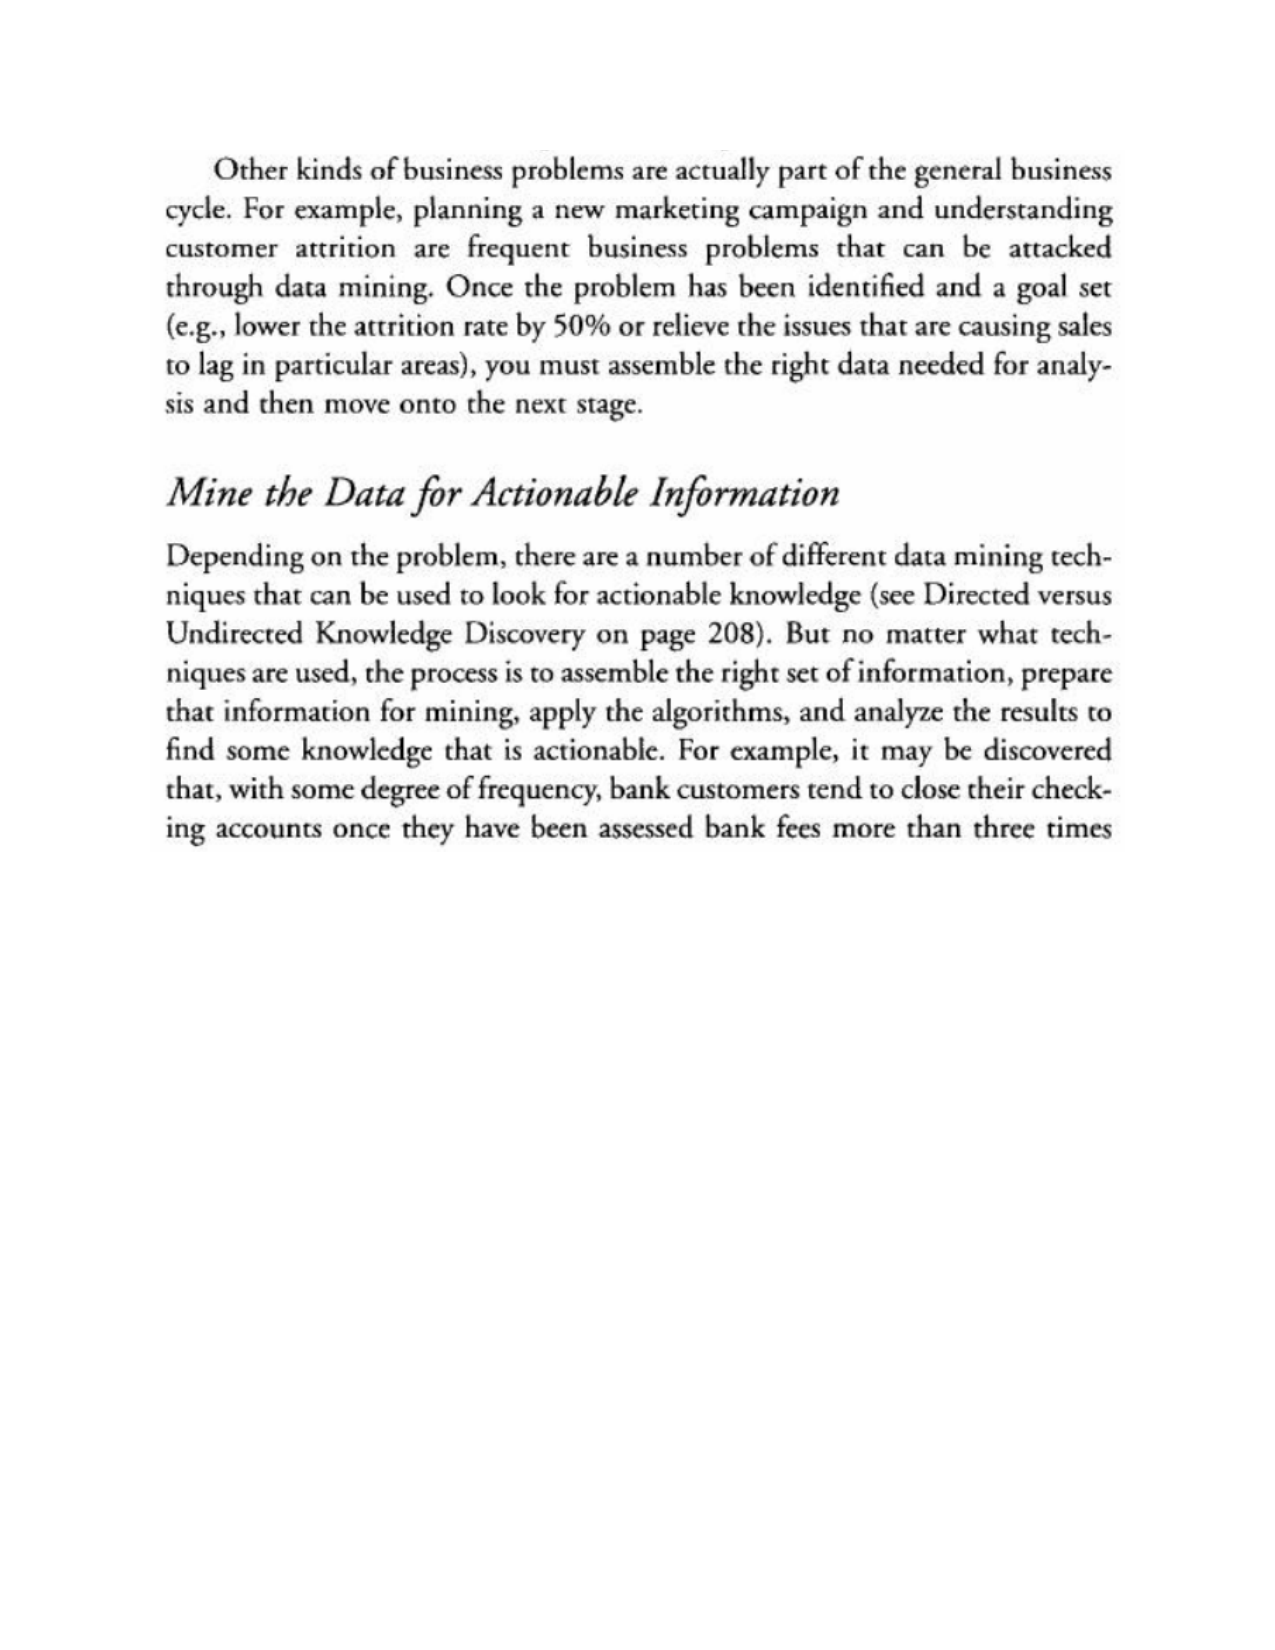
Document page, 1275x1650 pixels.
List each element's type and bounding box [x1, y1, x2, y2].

picture [150, 150, 1125, 852]
